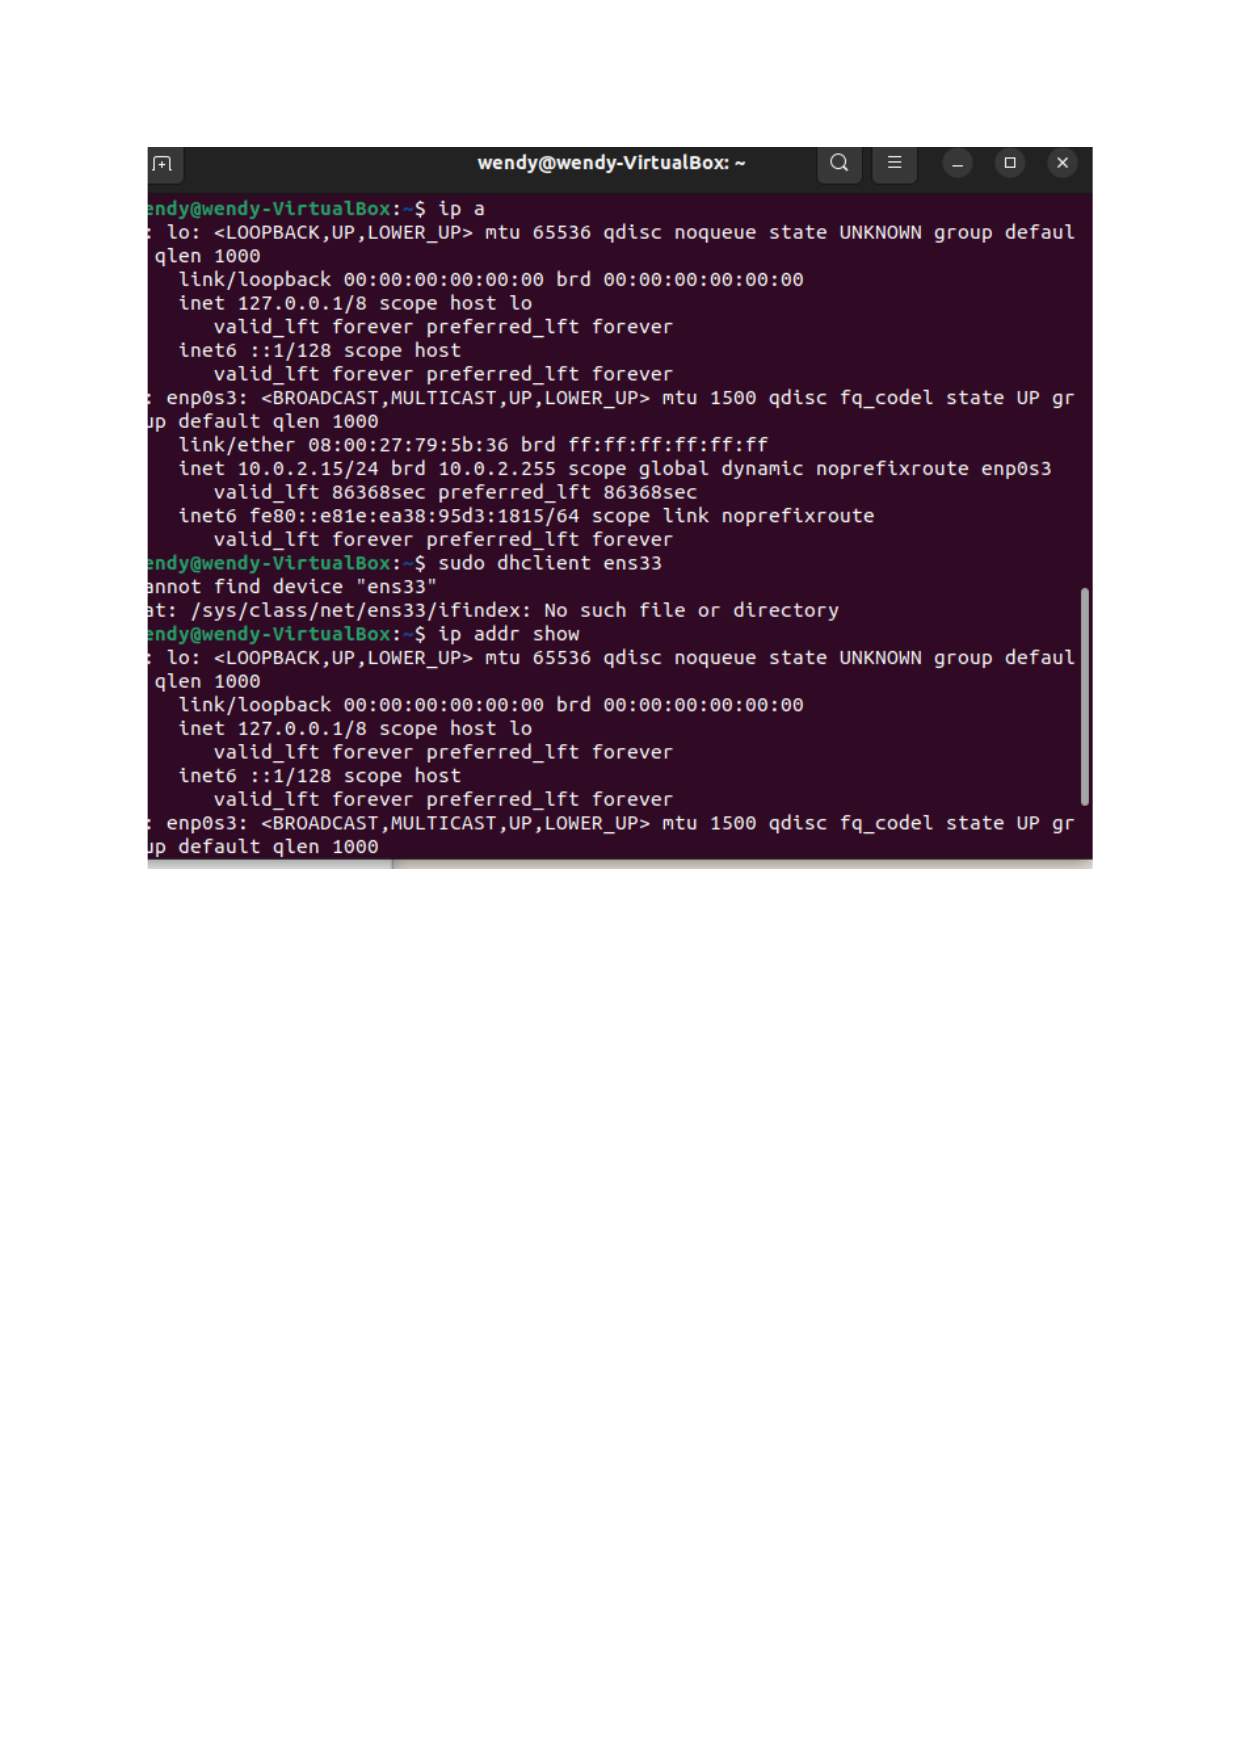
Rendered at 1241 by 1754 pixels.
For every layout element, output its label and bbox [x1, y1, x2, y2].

picture [147, 147, 1093, 869]
